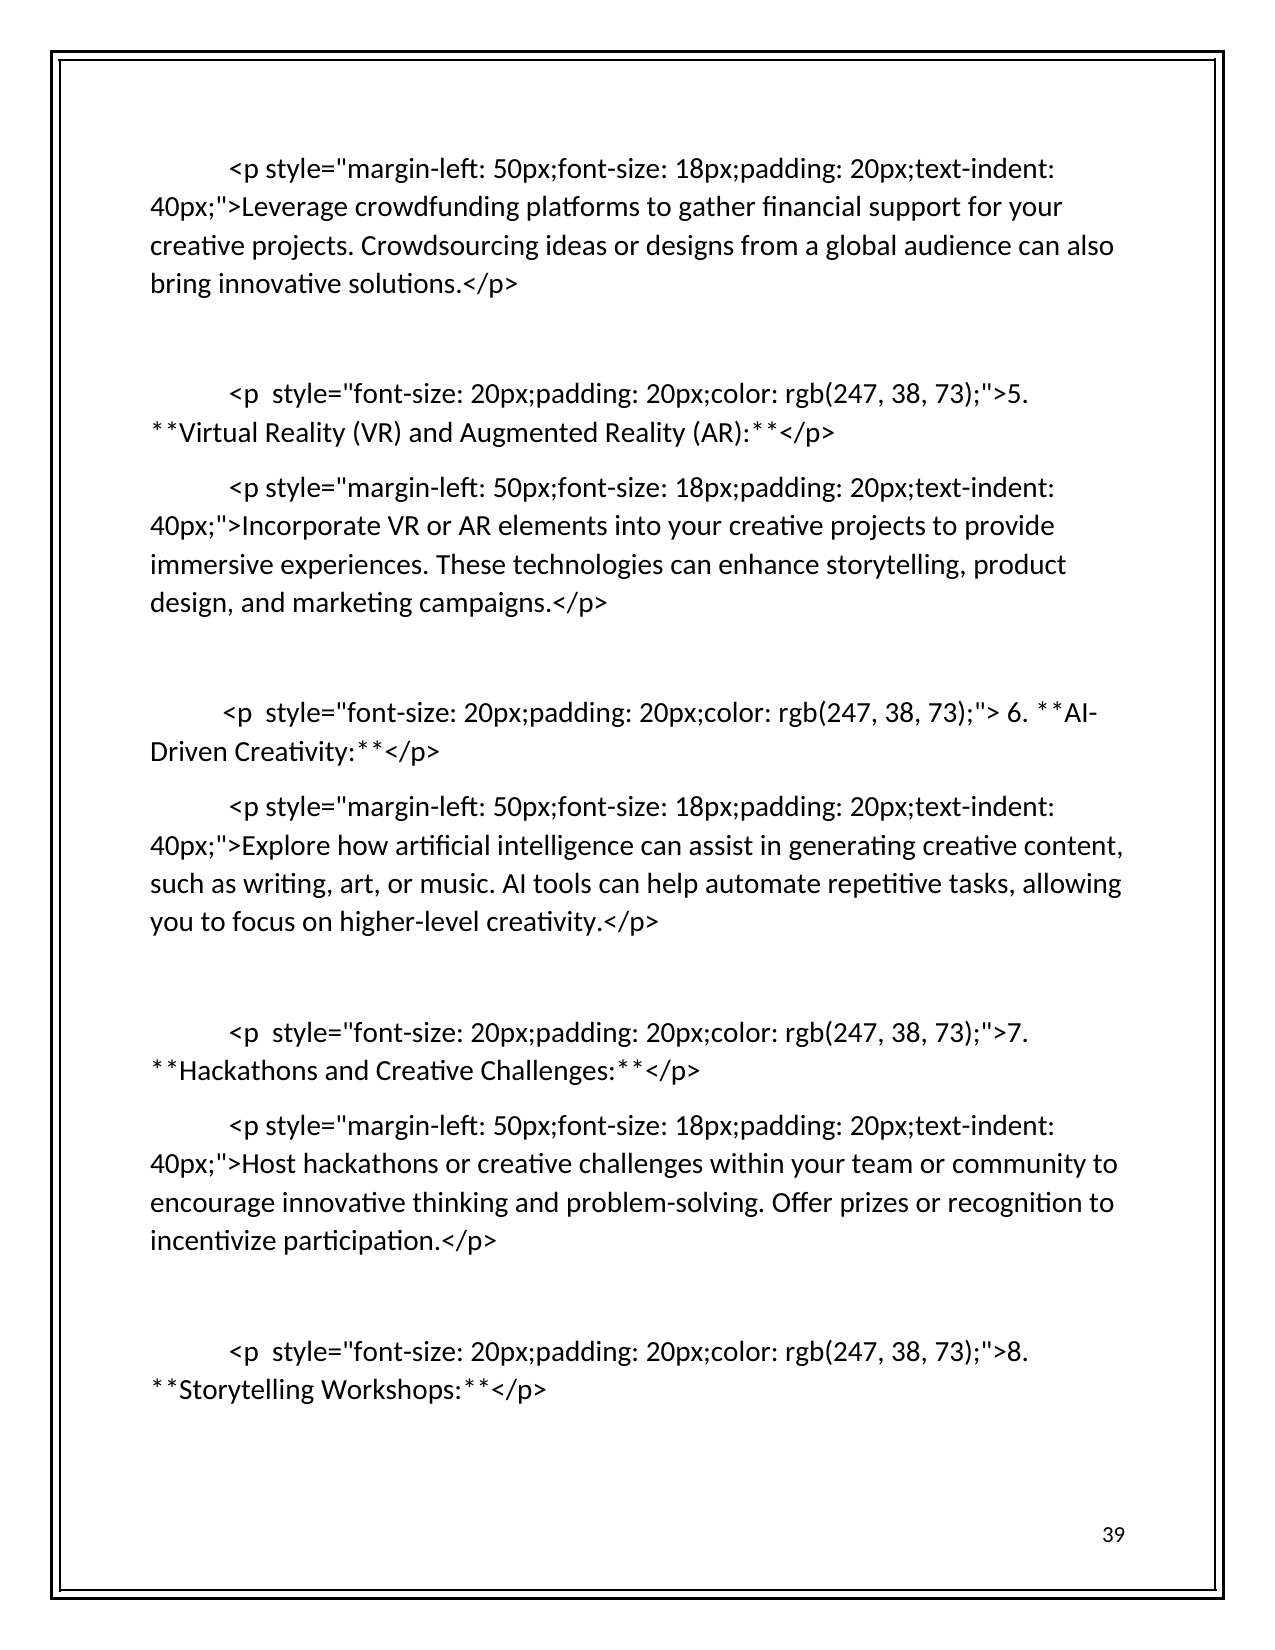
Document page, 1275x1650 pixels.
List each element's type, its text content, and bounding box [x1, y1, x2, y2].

text <p style="font-size: 20px;padding: 20px;color: rgb(247, 38, 73);"> 6. **AI-Driven Creativity:**</p> [150, 694, 1125, 769]
text <p style="margin-left: 50px;font-size: 18px;padding: 20px;text-indent: 40px;">Explore how artificial intelligence can assist in generating creative content, such as writing, art, or music. AI tools can help automate repetitive tasks, allowing you to focus on higher-level creativity.</p> [150, 788, 1125, 939]
text <p style="margin-left: 50px;font-size: 18px;padding: 20px;text-indent: 40px;">Leverage crowdfunding platforms to gather financial support for your creative projects. Crowdsourcing ideas or designs from a global audience can also bring innovative solutions.</p> [150, 150, 1125, 301]
text <p style="font-size: 20px;padding: 20px;color: rgb(247, 38, 73);">5. **Virtual Reality (VR) and Augmented Reality (AR):**</p> [150, 376, 1125, 449]
text <p style="margin-left: 50px;font-size: 18px;padding: 20px;text-indent: 40px;">Host hackathons or creative challenges within your team or community to encourage innovative thinking and problem-solving. Offer prizes or recognition to incentivize participation.</p> [150, 1107, 1125, 1258]
text <p style="font-size: 20px;padding: 20px;color: rgb(247, 38, 73);">8. **Storytelling Workshops:**</p> [150, 1333, 1125, 1407]
text <p style="font-size: 20px;padding: 20px;color: rgb(247, 38, 73);">7. **Hackathons and Creative Challenges:**</p> [150, 1014, 1125, 1088]
text <p style="margin-left: 50px;font-size: 18px;padding: 20px;text-indent: 40px;">Incorporate VR or AR elements into your creative projects to provide immersive experiences. These technologies can enhance storytelling, product design, and marketing campaigns.</p> [150, 469, 1125, 620]
